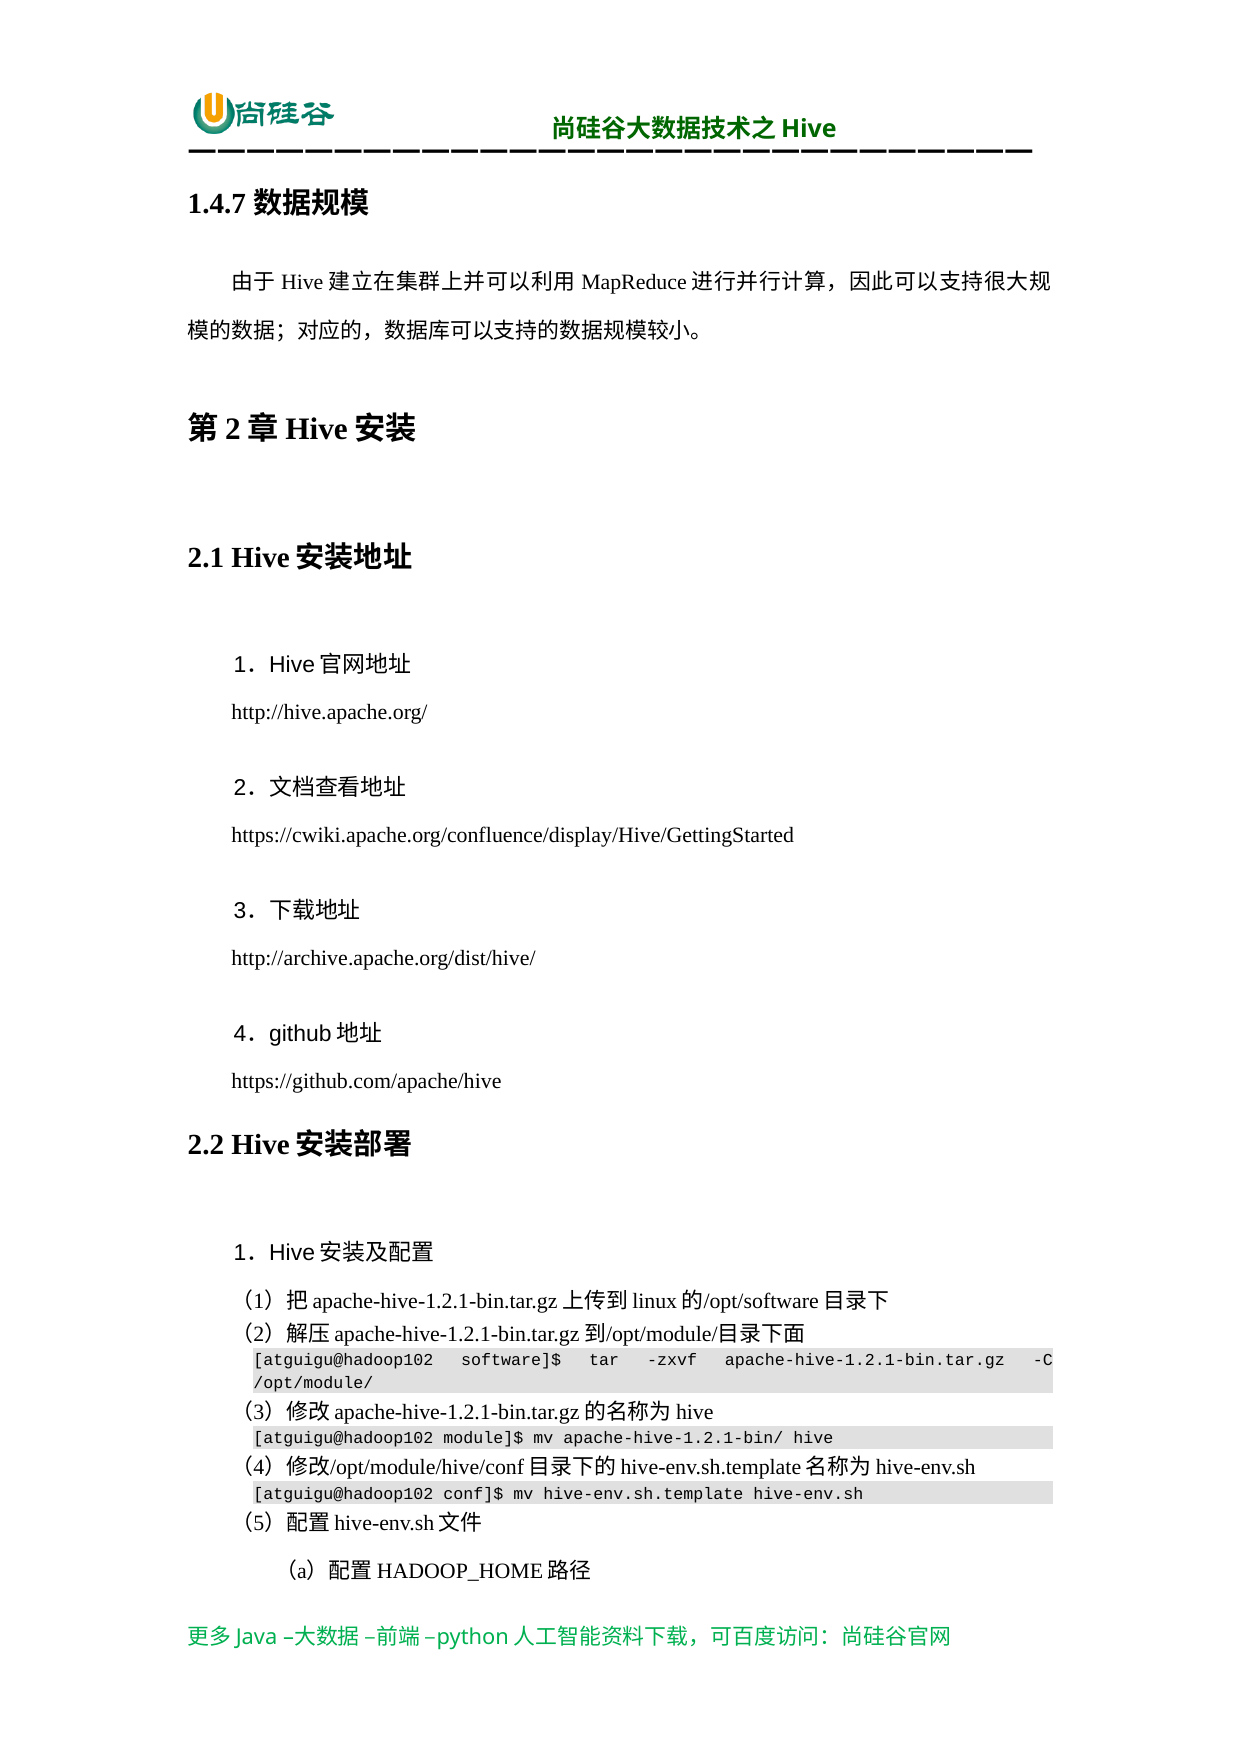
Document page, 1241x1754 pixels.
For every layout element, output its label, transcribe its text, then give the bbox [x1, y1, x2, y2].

text （a）配置HADOOP_HOME路径 [231, 1553, 1053, 1585]
subtitle 2.2 Hive安装部署 [187, 1109, 1053, 1174]
text 由于Hive建立在集群上并可以利用MapReduce进行并行计算，因此可以支持很大规模的数据；对应的，数据库可以支持的数据规模较小。 [187, 264, 1053, 345]
text http://hive.apache.org/ [187, 695, 1053, 728]
subtitle 2.1 Hive安装地址 [187, 522, 1053, 587]
text 1．Hive安装及配置 [187, 1218, 1053, 1283]
text [atguigu@hadoop102 software]$ tar -zxvf apache-hive-1.2.1-bin.tar.gz -C /opt/module/ [253, 1348, 1053, 1393]
text [atguigu@hadoop102 module]$ mv apache-hive-1.2.1-bin/ hive [253, 1426, 1053, 1449]
text https://github.com/apache/hive [187, 1064, 1053, 1097]
text 1．Hive官网地址 [187, 630, 1053, 695]
text （3）修改apache-hive-1.2.1-bin.tar.gz的名称为hive [231, 1393, 1053, 1426]
text （5）配置hive-env.sh文件 [187, 1504, 1053, 1537]
text http://archive.apache.org/dist/hive/ [187, 941, 1053, 974]
text https://cwiki.apache.org/confluence/display/Hive/GettingStarted [187, 818, 1053, 851]
text （2）解压apache-hive-1.2.1-bin.tar.gz到/opt/module/目录下面 [231, 1315, 1053, 1348]
subtitle 1.4.7 数据规模 [187, 168, 1053, 233]
text 4．github地址 [187, 999, 1053, 1064]
text 2．文档查看地址 [187, 753, 1053, 818]
text （1）把apache-hive-1.2.1-bin.tar.gz上传到linux的/opt/software目录下 [231, 1283, 1053, 1315]
picture [187, 88, 338, 138]
subtitle 第2章 Hive安装 [187, 393, 1053, 458]
text 3．下载地址 [187, 876, 1053, 941]
text （4）修改/opt/module/hive/conf目录下的hive-env.sh.template名称为hive-env.sh [231, 1449, 1053, 1481]
text [atguigu@hadoop102 conf]$ mv hive-env.sh.template hive-env.sh [253, 1481, 1053, 1504]
